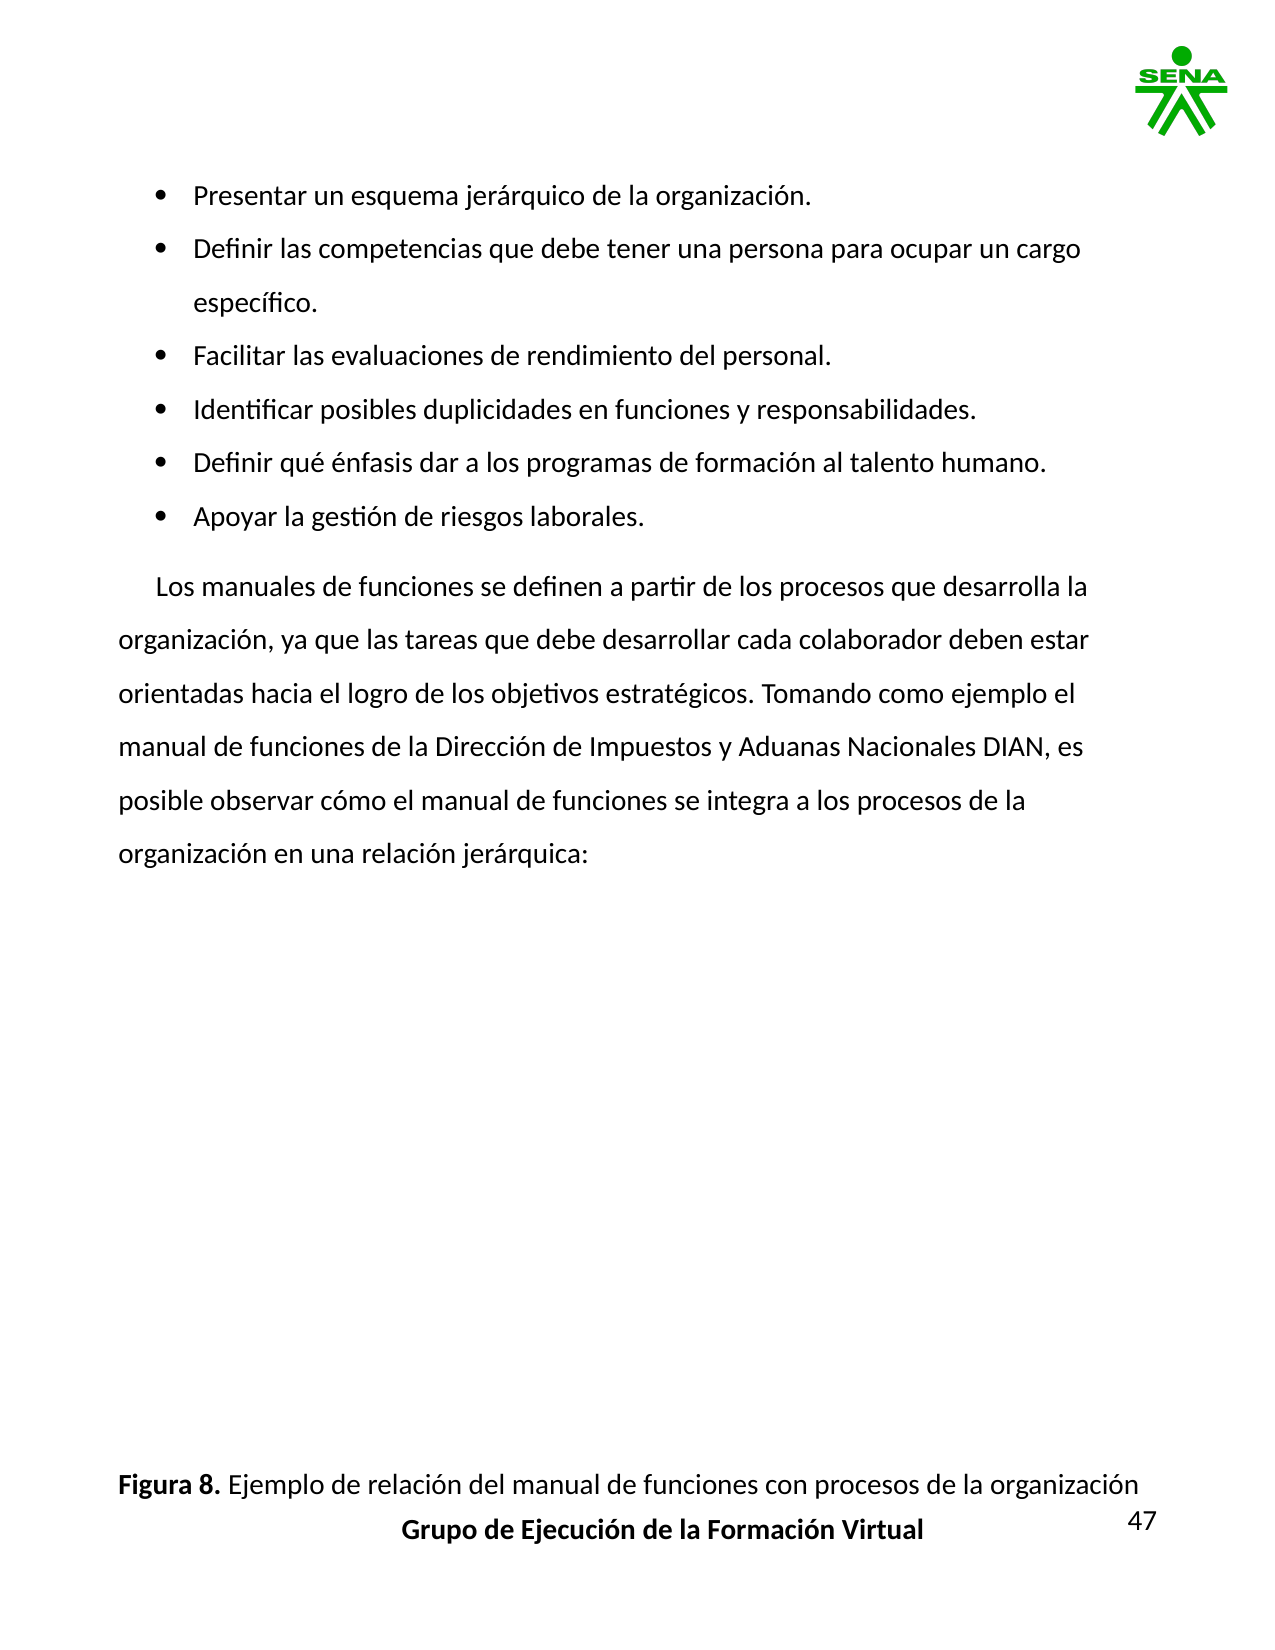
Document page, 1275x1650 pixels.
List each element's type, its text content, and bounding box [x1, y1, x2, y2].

list Facilitar las evaluaciones de rendimiento del personal. [156, 337, 1157, 373]
text Figura 8. Ejemplo de relación del manual de funciones con procesos de la organización [118, 1466, 1157, 1502]
list Definir qué énfasis dar a los programas de formación al talento humano. [156, 444, 1157, 480]
text Los manuales de funciones se definen a partir de los procesos que desarrolla la organización, ya que las tareas que debe desarrollar cada colaborador deben estar orientadas hacia el logro de los objetivos estratégicos. Tomando como ejemplo el manual de funciones de la Dirección de Impuestos y Aduanas Nacionales DIAN, es posible observar cómo el manual de funciones se integra a los procesos de la organización en una relación jerárquica: [118, 568, 1157, 871]
list Identificar posibles duplicidades en funciones y responsabilidades. [156, 391, 1157, 427]
list Definir las competencias que debe tener una persona para ocupar un cargo específico. [156, 231, 1157, 320]
picture [1135, 46, 1228, 136]
list Presentar un esquema jerárquico de la organización. [156, 177, 1157, 213]
list Apoyar la gestión de riesgos laborales. [156, 498, 1157, 533]
